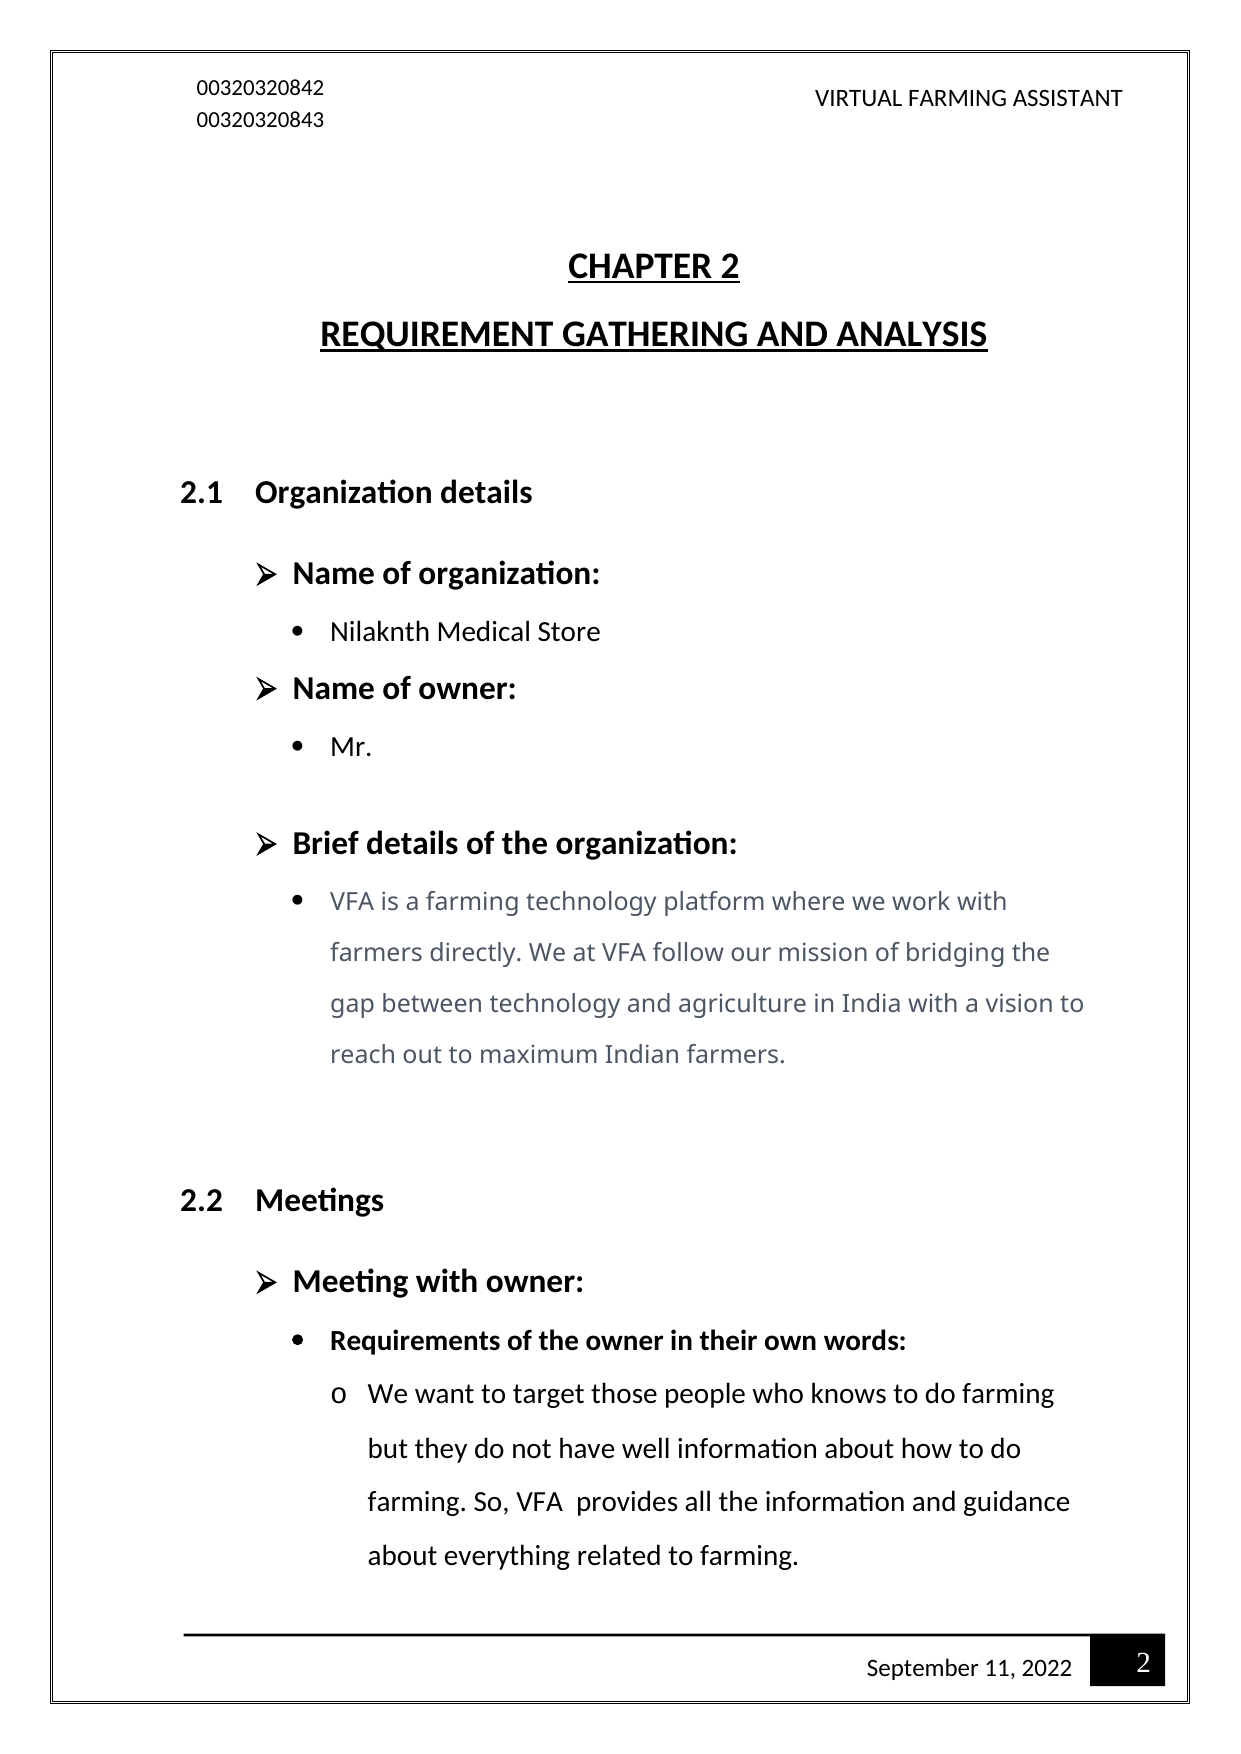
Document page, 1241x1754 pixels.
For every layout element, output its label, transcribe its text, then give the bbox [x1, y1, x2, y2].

list REQUIREMENT GATHERING AND ANALYSIS [217, 310, 1090, 356]
list Nilaknth Medical Store [292, 613, 1090, 649]
list Name of owner: [255, 667, 1090, 707]
list Name of organization: [255, 552, 1090, 593]
list Organization details [180, 471, 1090, 512]
list Brief details of the organization: [255, 822, 1090, 863]
list Meeting with owner: [255, 1261, 1090, 1301]
list VFA is a farming technology platform where we work with farmers directly. We at VFA follow our mission of bridging the gap between technology and agriculture in India with a vision to reach out to maximum Indian farmers. [292, 883, 1090, 1070]
list Mr. [292, 728, 1090, 763]
list Requirements of the owner in their own words: [292, 1322, 1090, 1357]
list We want to target those people who knows to do farming but they do not have well information about how to do farming. So, VFA provides all the information and guidance about everything related to farming. [330, 1375, 1090, 1572]
list CHAPTER 2 [217, 242, 1090, 287]
list Meetings [180, 1179, 1090, 1220]
